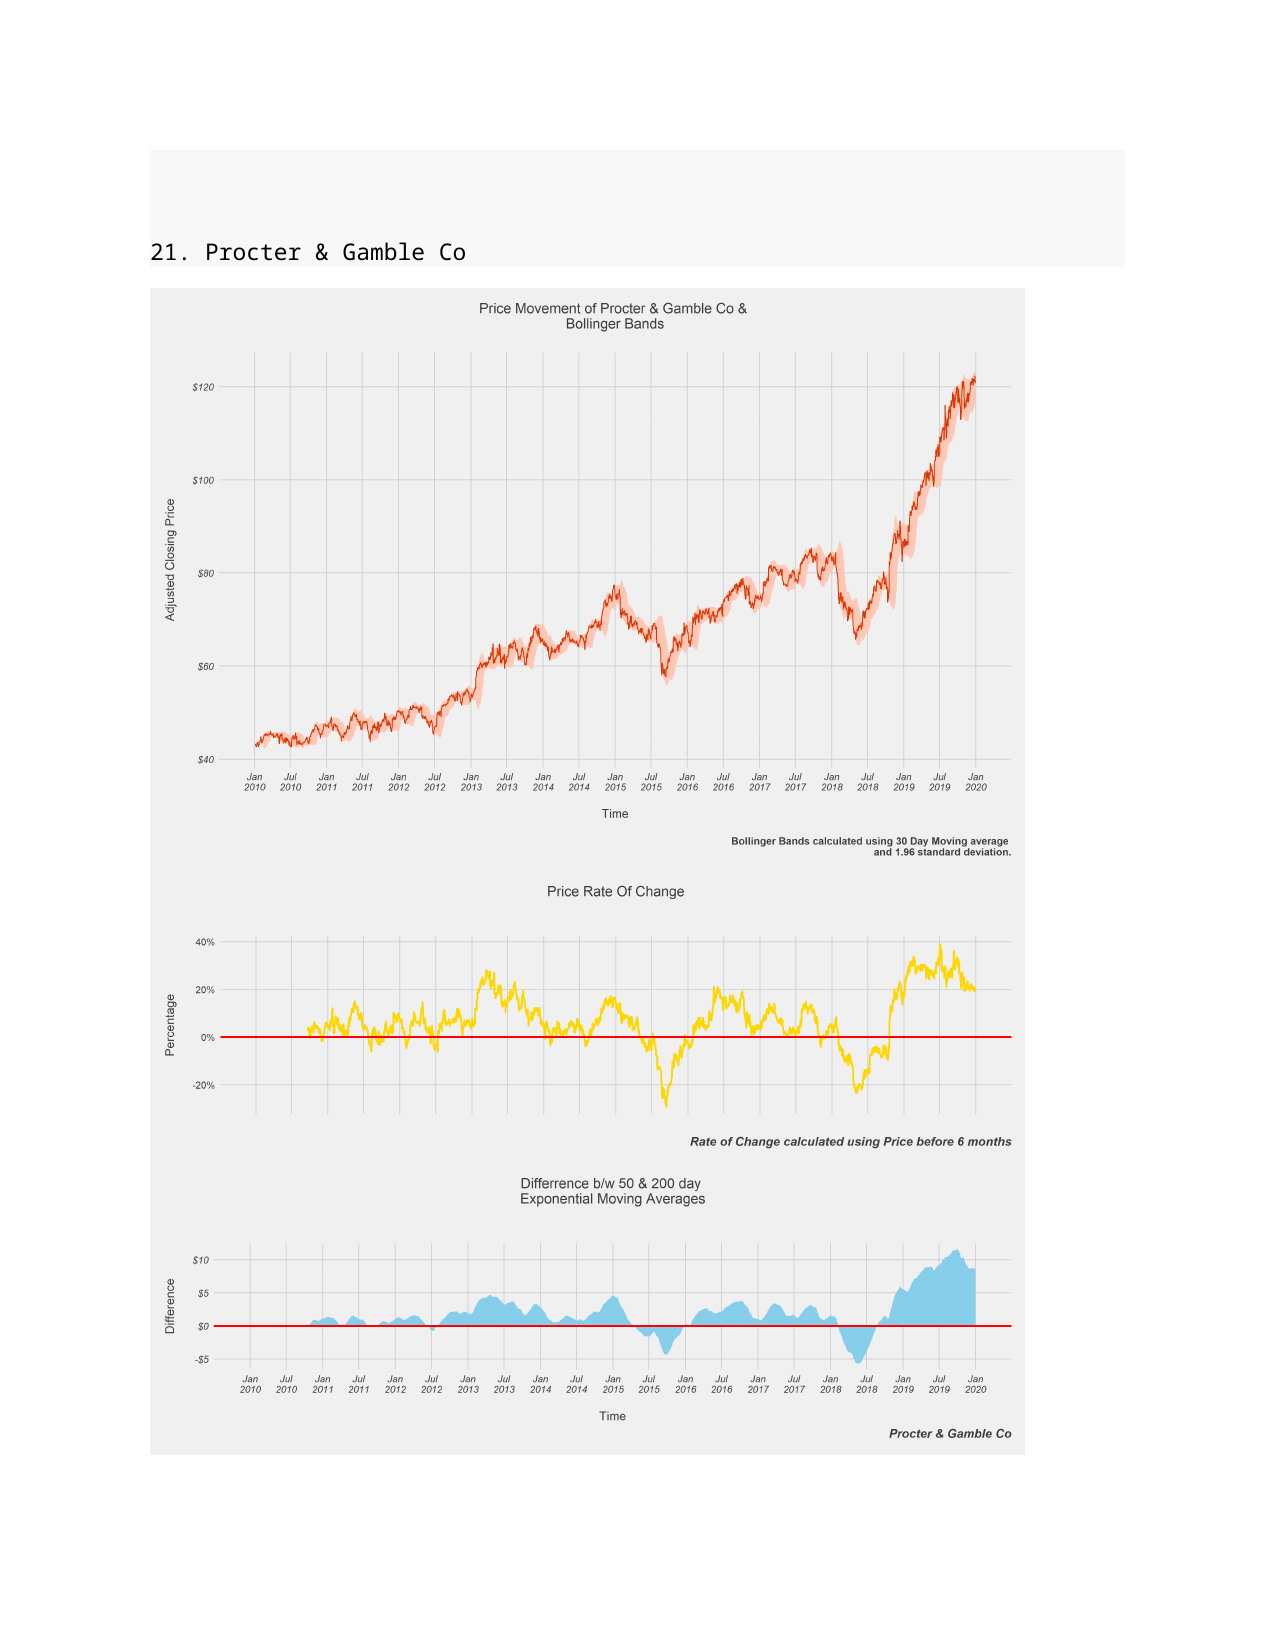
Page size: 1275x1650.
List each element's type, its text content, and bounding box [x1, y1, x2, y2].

text 21. Procter & Gamble Co [150, 150, 1125, 267]
picture [150, 288, 1025, 1455]
